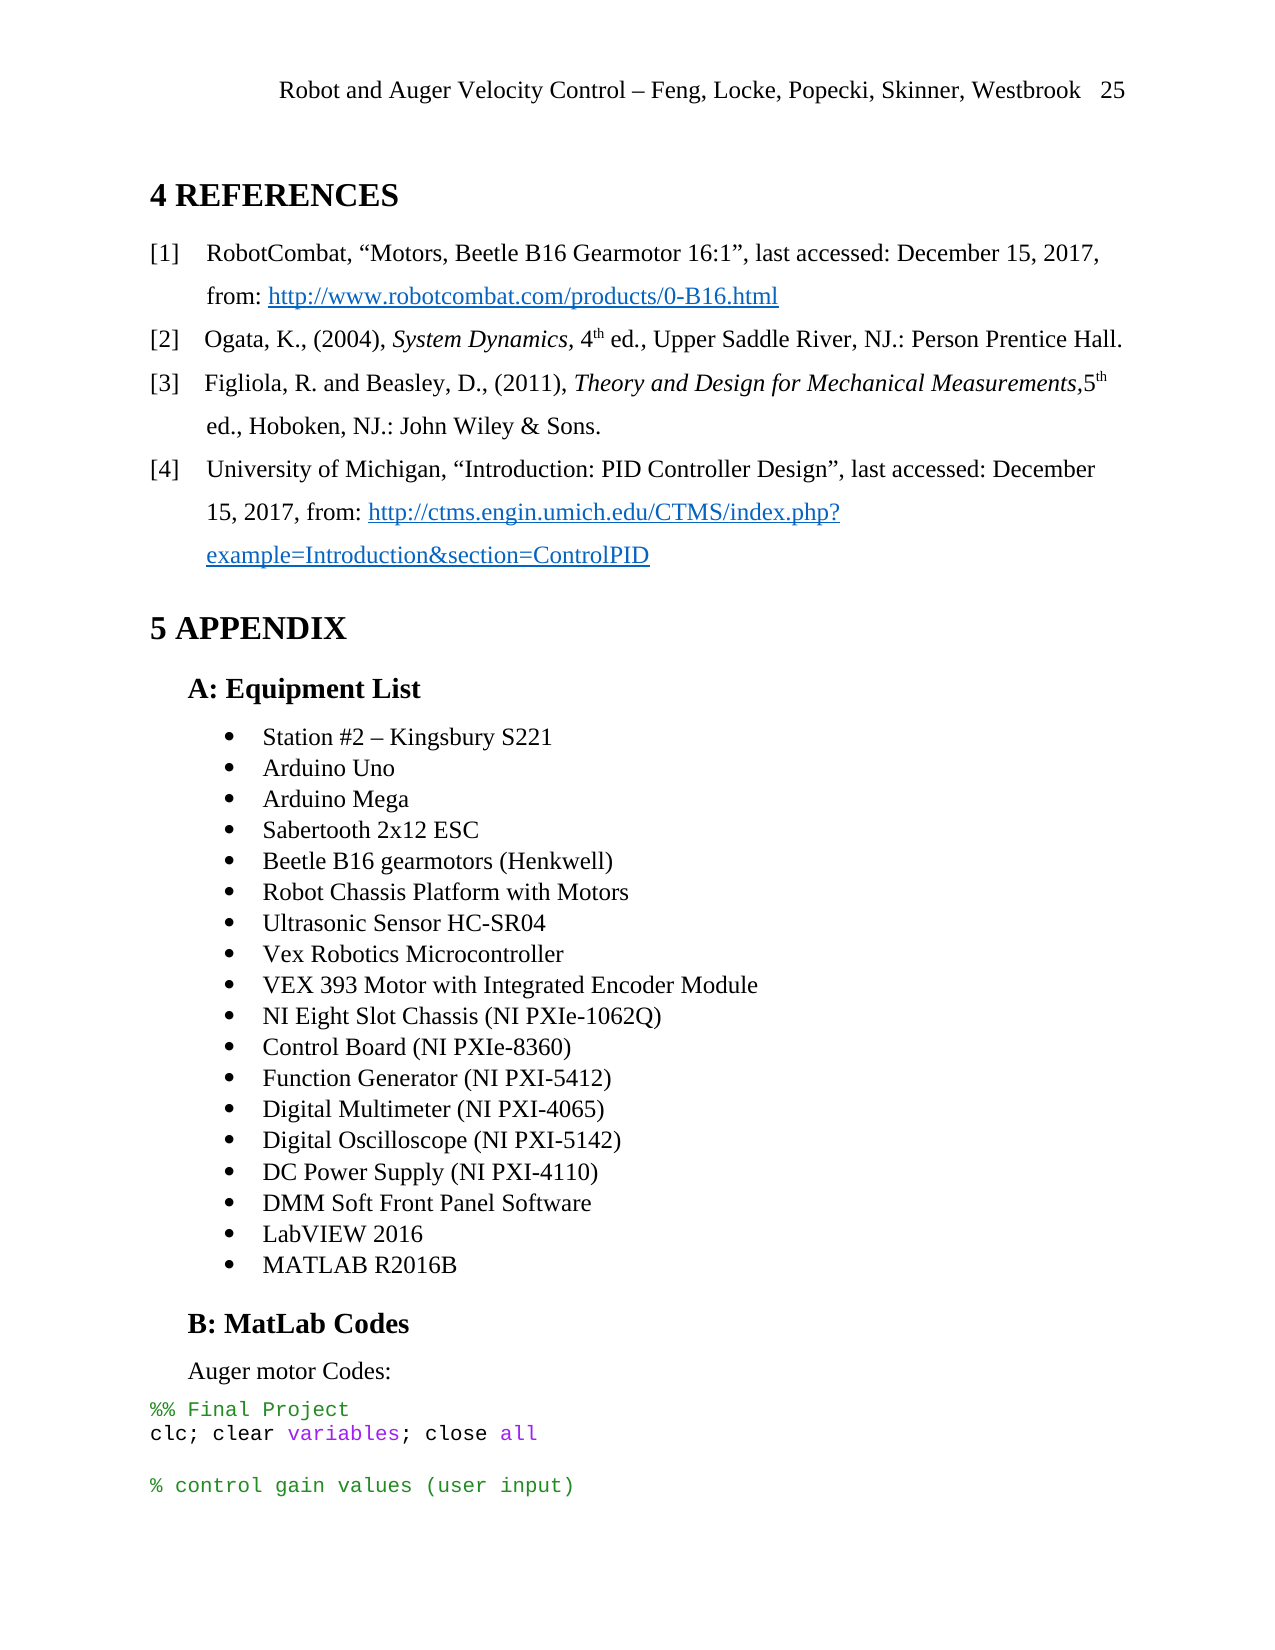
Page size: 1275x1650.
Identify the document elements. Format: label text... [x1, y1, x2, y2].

subtitle B: MatLab Codes [150, 1306, 1125, 1339]
list Station #2 – Kingsbury S221 [225, 722, 1125, 751]
text [4] University of Michigan, “Introduction: PID Controller Design”, last accessed: December 15, 2017, from: http://ctms.engin.umich.edu/CTMS/index.php?example=Introduction&section=ControlPID [150, 454, 1125, 569]
text %% Final Project [150, 1399, 1125, 1423]
text % control gain values (user input) [150, 1475, 1125, 1499]
list DC Power Supply (NI PXI-4110) [225, 1157, 1125, 1185]
list NI Eight Slot Chassis (NI PXIe-1062Q) [225, 1001, 1125, 1030]
list Beetle B16 gearmotors (Henkwell) [225, 846, 1125, 875]
list Sabertooth 2x12 ESC [225, 815, 1125, 844]
text clc; clear variables; close all [150, 1423, 1125, 1446]
list Function Generator (NI PXI-5412) [225, 1063, 1125, 1092]
list Digital Multimeter (NI PXI-4065) [225, 1094, 1125, 1123]
text [1] RobotCombat, “Motors, Beetle B16 Gearmotor 16:1”, last accessed: December 15, 2017, from: http://www.robotcombat.com/products/0-B16.html [150, 238, 1125, 310]
text [2] Ogata, K., (2004), System Dynamics, 4th ed., Upper Saddle River, NJ.: Person Prentice Hall. [150, 324, 1125, 353]
subtitle 5 APPENDIX [150, 608, 1125, 647]
list MATLAB R2016B [225, 1250, 1125, 1278]
subtitle A: Equipment List [150, 672, 1125, 705]
text Auger motor Codes: [150, 1356, 1125, 1385]
list Digital Oscilloscope (NI PXI-5142) [225, 1126, 1125, 1154]
list Vex Robotics Microcontroller [225, 939, 1125, 968]
list Arduino Mega [225, 784, 1125, 813]
subtitle 4 REFERENCES [150, 175, 1125, 213]
list Arduino Uno [225, 753, 1125, 782]
list Robot Chassis Platform with Motors [225, 877, 1125, 906]
list DMM Soft Front Panel Software [225, 1188, 1125, 1216]
list VEX 393 Motor with Integrated Encoder Module [225, 970, 1125, 999]
list Ultrasonic Sensor HC-SR04 [225, 908, 1125, 937]
list LabVIEW 2016 [225, 1219, 1125, 1247]
list Control Board (NI PXIe-8360) [225, 1032, 1125, 1061]
text [3] Figliola, R. and Beasley, D., (2011), Theory and Design for Mechanical Measurements,5th ed., Hoboken, NJ.: John Wiley & Sons. [150, 368, 1125, 439]
